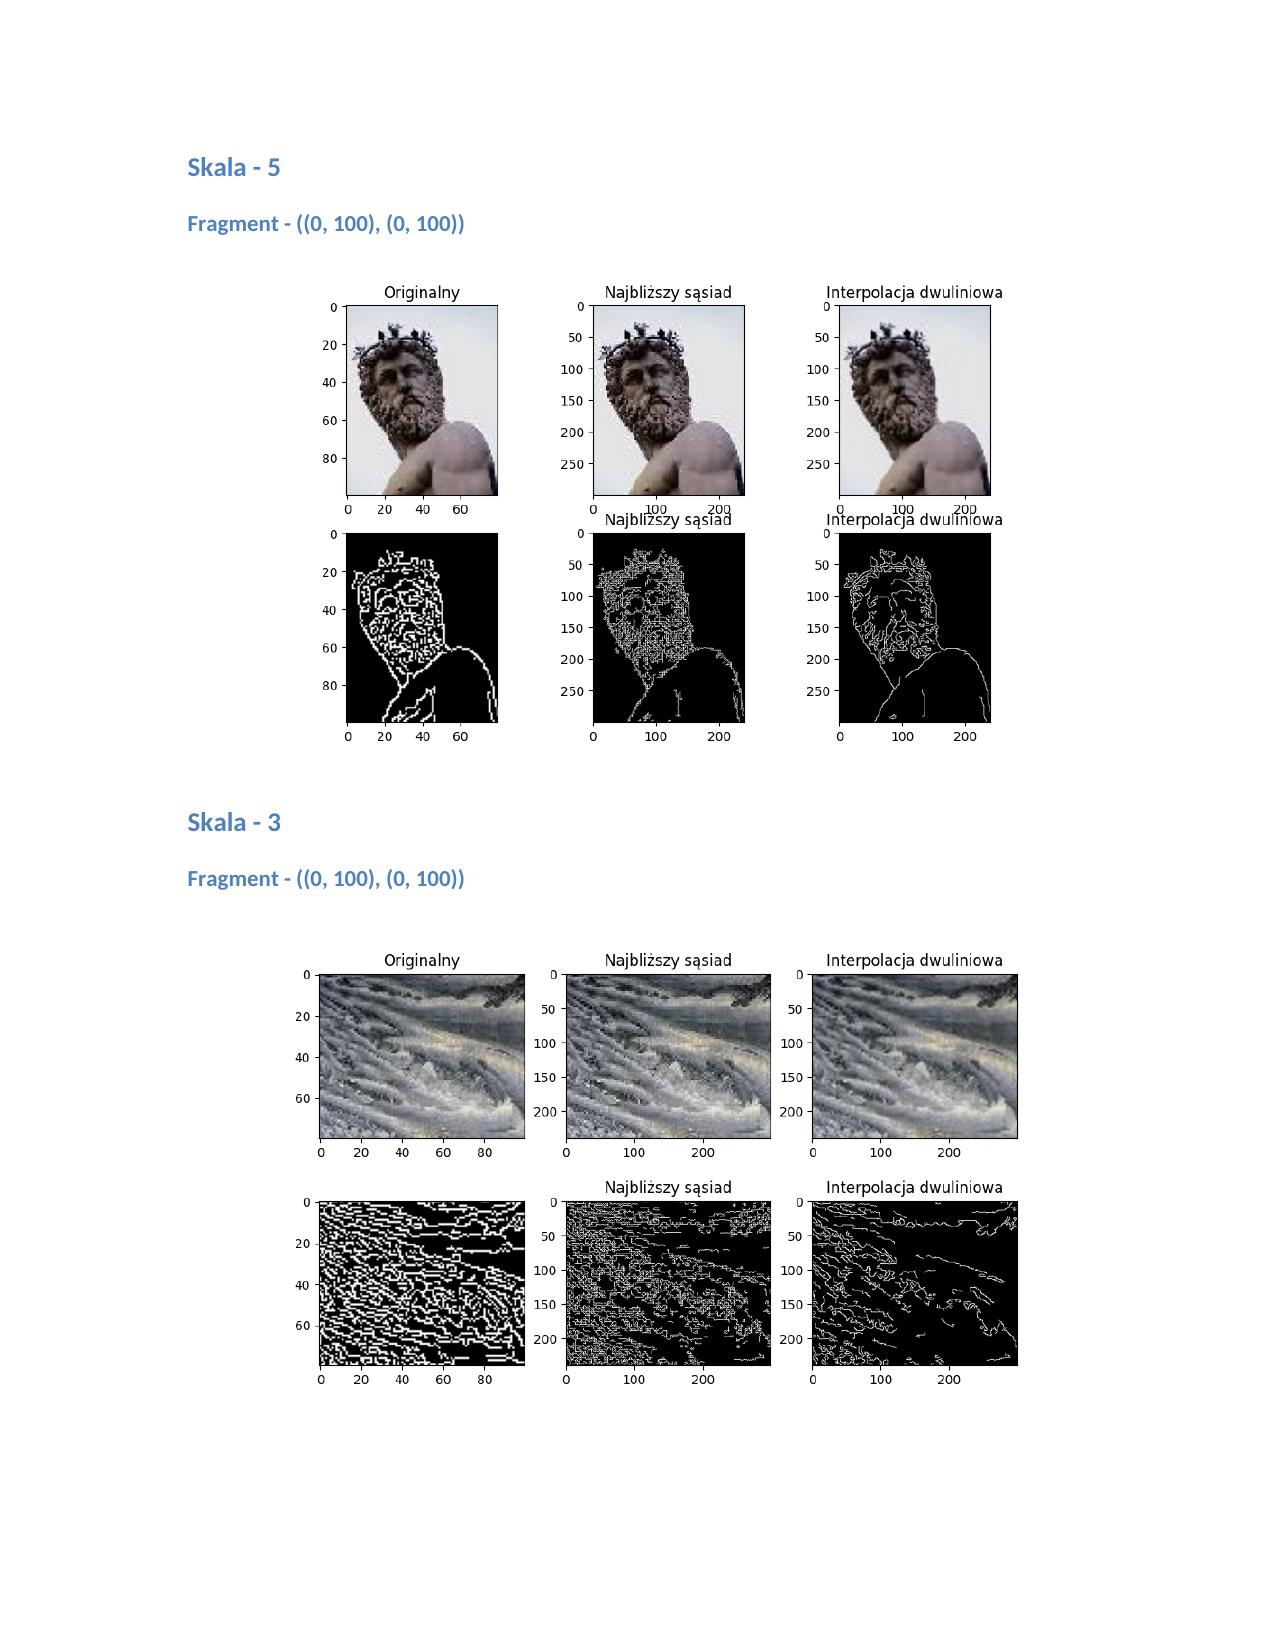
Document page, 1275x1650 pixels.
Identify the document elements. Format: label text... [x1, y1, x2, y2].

subtitle Fragment - ((0, 100), (0, 100)) [187, 864, 1087, 892]
subtitle Fragment - ((0, 100), (0, 100)) [187, 209, 1087, 237]
subtitle Skala - 3 [187, 806, 1087, 839]
subtitle Skala - 5 [187, 150, 1087, 183]
picture [206, 896, 1107, 1437]
picture [206, 241, 1107, 781]
